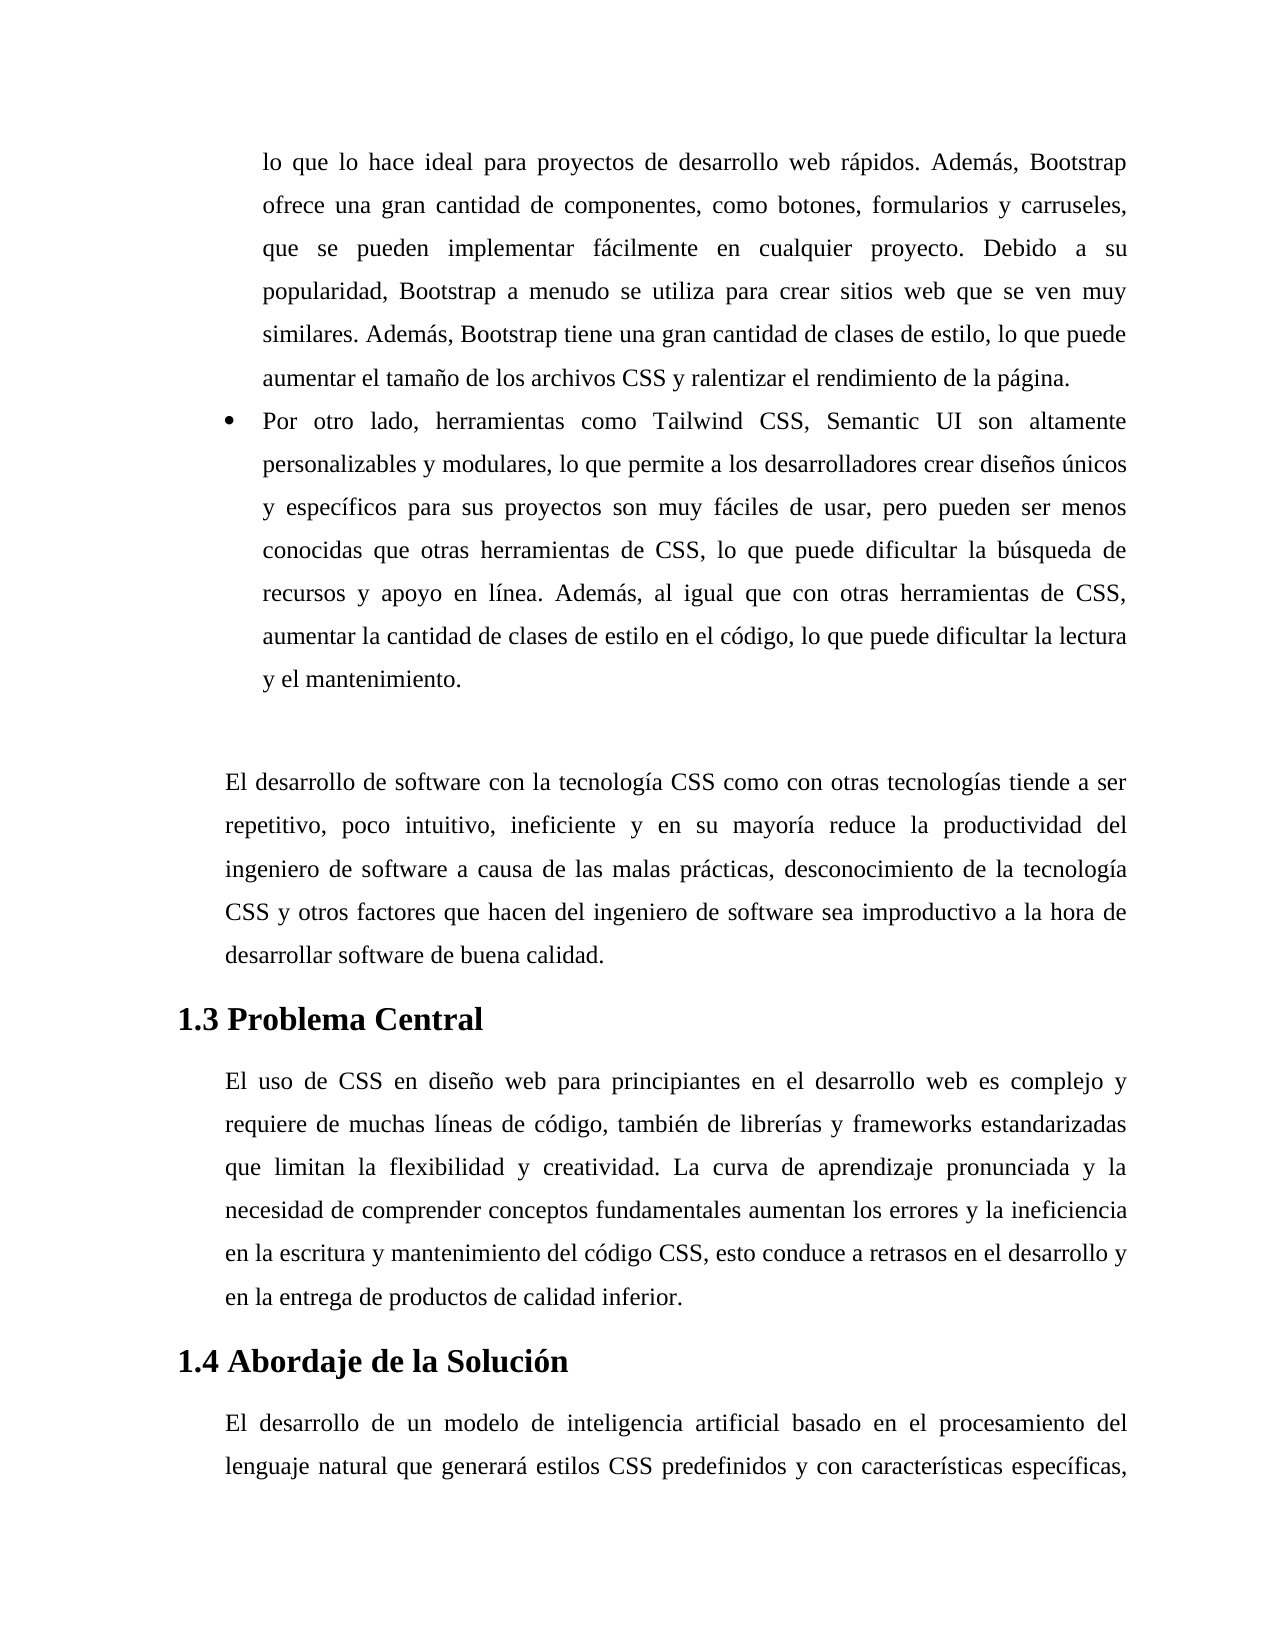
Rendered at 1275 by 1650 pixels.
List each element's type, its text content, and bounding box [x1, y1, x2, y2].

subtitle 1.4 Abordaje de la Solución [177, 1341, 1128, 1380]
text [225, 1408, 1128, 1480]
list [225, 147, 1128, 391]
list Por otro lado, herramientas como Tailwind CSS, Semantic UI son altamente personalizables y modulares, lo que permite a los desarrolladores crear diseños únicos y específicos para sus proyectos son muy fáciles de usar, pero pueden ser menos conocidas que otras herramientas de CSS, lo que puede dificultar la búsqueda de recursos y apoyo en línea. Además, al igual que con otras herramientas de CSS, aumentar la cantidad de clases de estilo en el código, lo que puede dificultar la lectura y el mantenimiento. [225, 406, 1128, 693]
text El desarrollo de software con la tecnología CSS como con otras tecnologías tiende a ser repetitivo, poco intuitivo, ineficiente y en su mayoría reduce la productividad del ingeniero de software a causa de las malas prácticas, desconocimiento de la tecnología CSS y otros factores que hacen del ingeniero de software sea improductivo a la hora de desarrollar software de buena calidad. [225, 767, 1128, 969]
text El uso de CSS en diseño web para principiantes en el desarrollo web es complejo y requiere de muchas líneas de código, también de librerías y frameworks estandarizadas que limitan la flexibilidad y creatividad. La curva de aprendizaje pronunciada y la necesidad de comprender conceptos fundamentales aumentan los errores y la ineficiencia en la escritura y mantenimiento del código CSS, esto conduce a retrasos en el desarrollo y en la entrega de productos de calidad inferior. [225, 1066, 1128, 1310]
subtitle 1.3 Problema Central [177, 1000, 1128, 1038]
